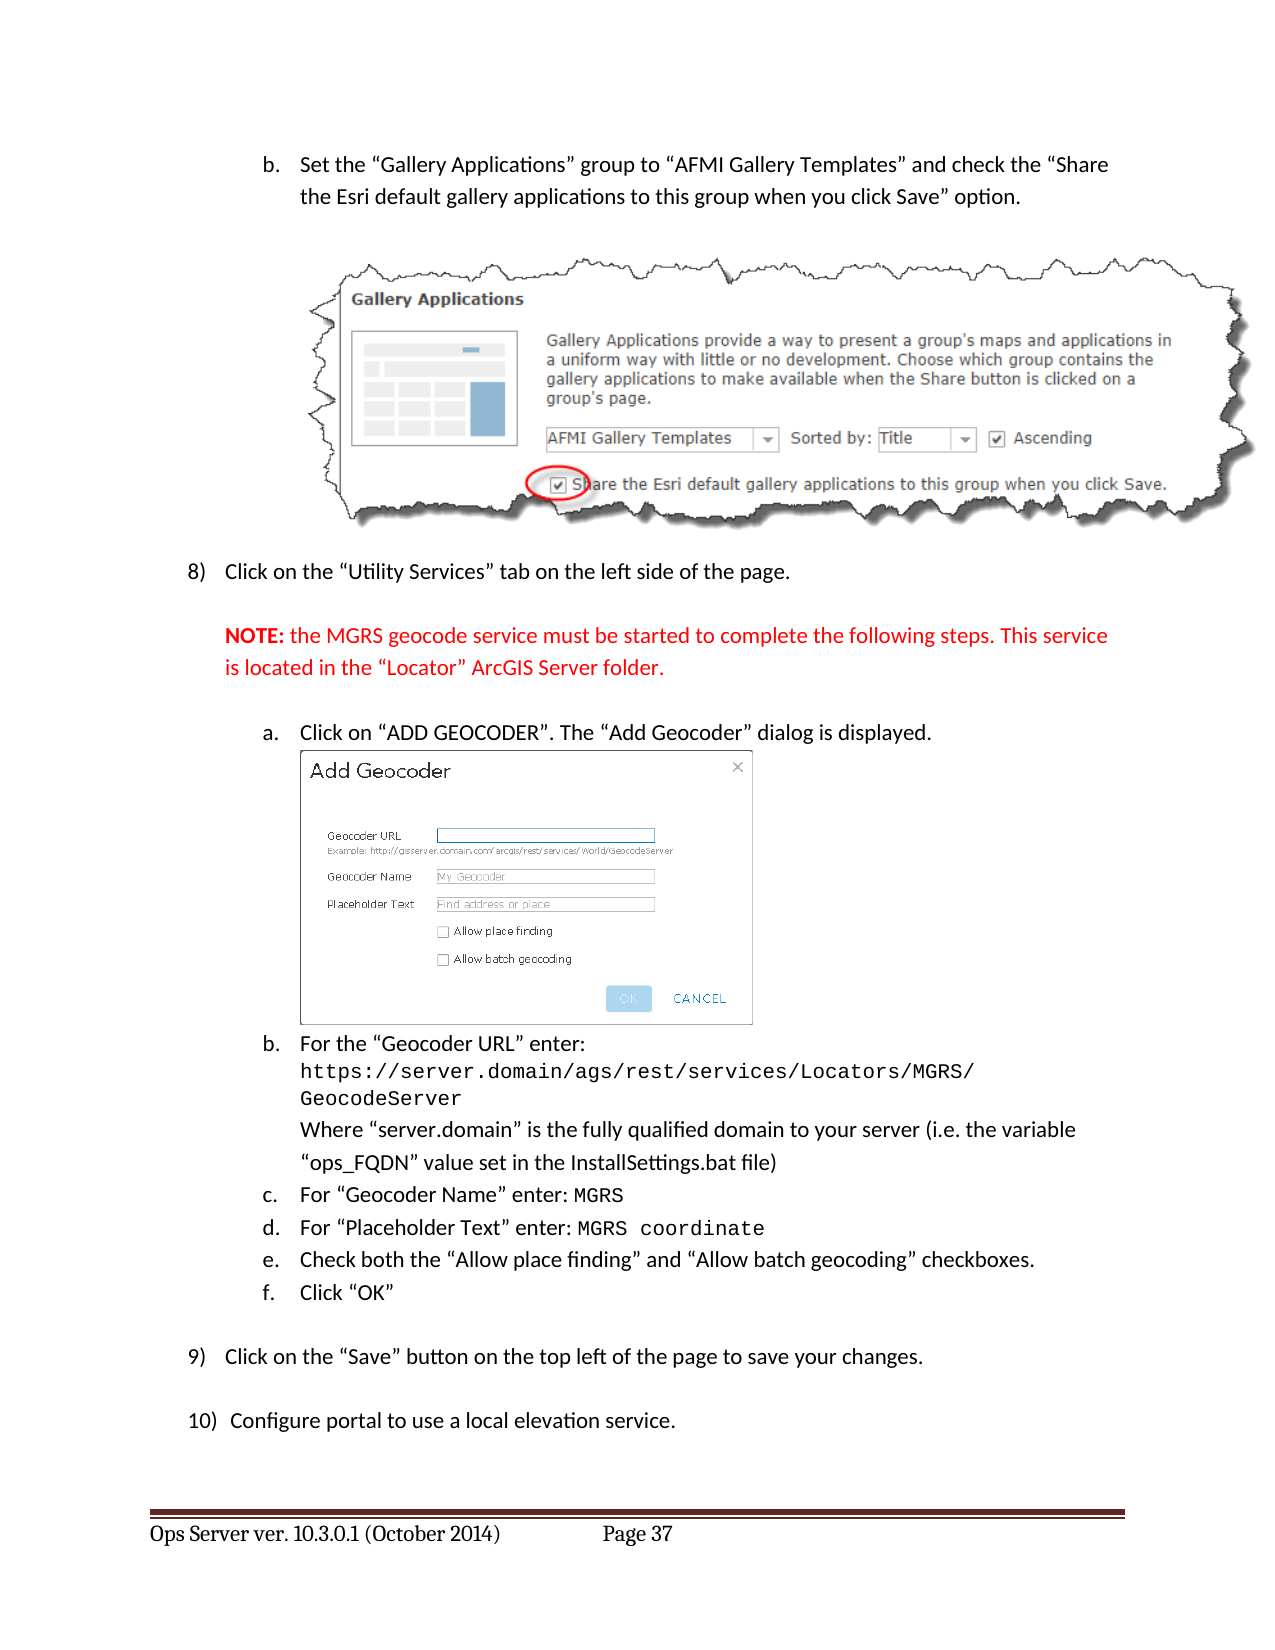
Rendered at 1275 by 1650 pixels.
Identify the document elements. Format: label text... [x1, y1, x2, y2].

list Click “OK” [262, 1278, 1125, 1306]
list https://server.domain/ags/rest/services/Locators/MGRS/GeocodeServer [300, 1061, 1125, 1112]
list For “Geocoder Name” enter: MGRS [262, 1180, 1125, 1208]
list Configure portal to use a local elevation service. [187, 1407, 1125, 1434]
list For the “Geocoder URL” enter: [262, 1029, 1125, 1057]
list Check both the “Allow place finding” and “Allow batch geocoding” checkboxes. [262, 1246, 1125, 1274]
list For “Placeholder Text” enter: MGRS coordinate [262, 1213, 1125, 1241]
list Where “server.domain” is the fully qualified domain to your server (i.e. the variable “ops_FQDN” value set in the InstallSettings.bat file) [300, 1116, 1125, 1176]
picture [300, 750, 753, 1025]
list NOTE: the MGRS geocode service must be started to complete the following steps. This service is located in the “Locator” ArcGIS Server folder. [225, 621, 1125, 682]
list Click on “ADD GEOCODER”. The “Add Geocoder” dialog is displayed. [262, 718, 1125, 746]
list Click on the “Save” button on the top left of the page to save your changes. [187, 1342, 1125, 1370]
list Click on the “Utility Services” tab on the left side of the page. [187, 557, 1125, 585]
picture [300, 246, 1275, 553]
list Set the “Gallery Applications” group to “AFMI Gallery Templates” and check the “Share the Esri default gallery applications to this group when you click Save” option. [262, 150, 1125, 210]
